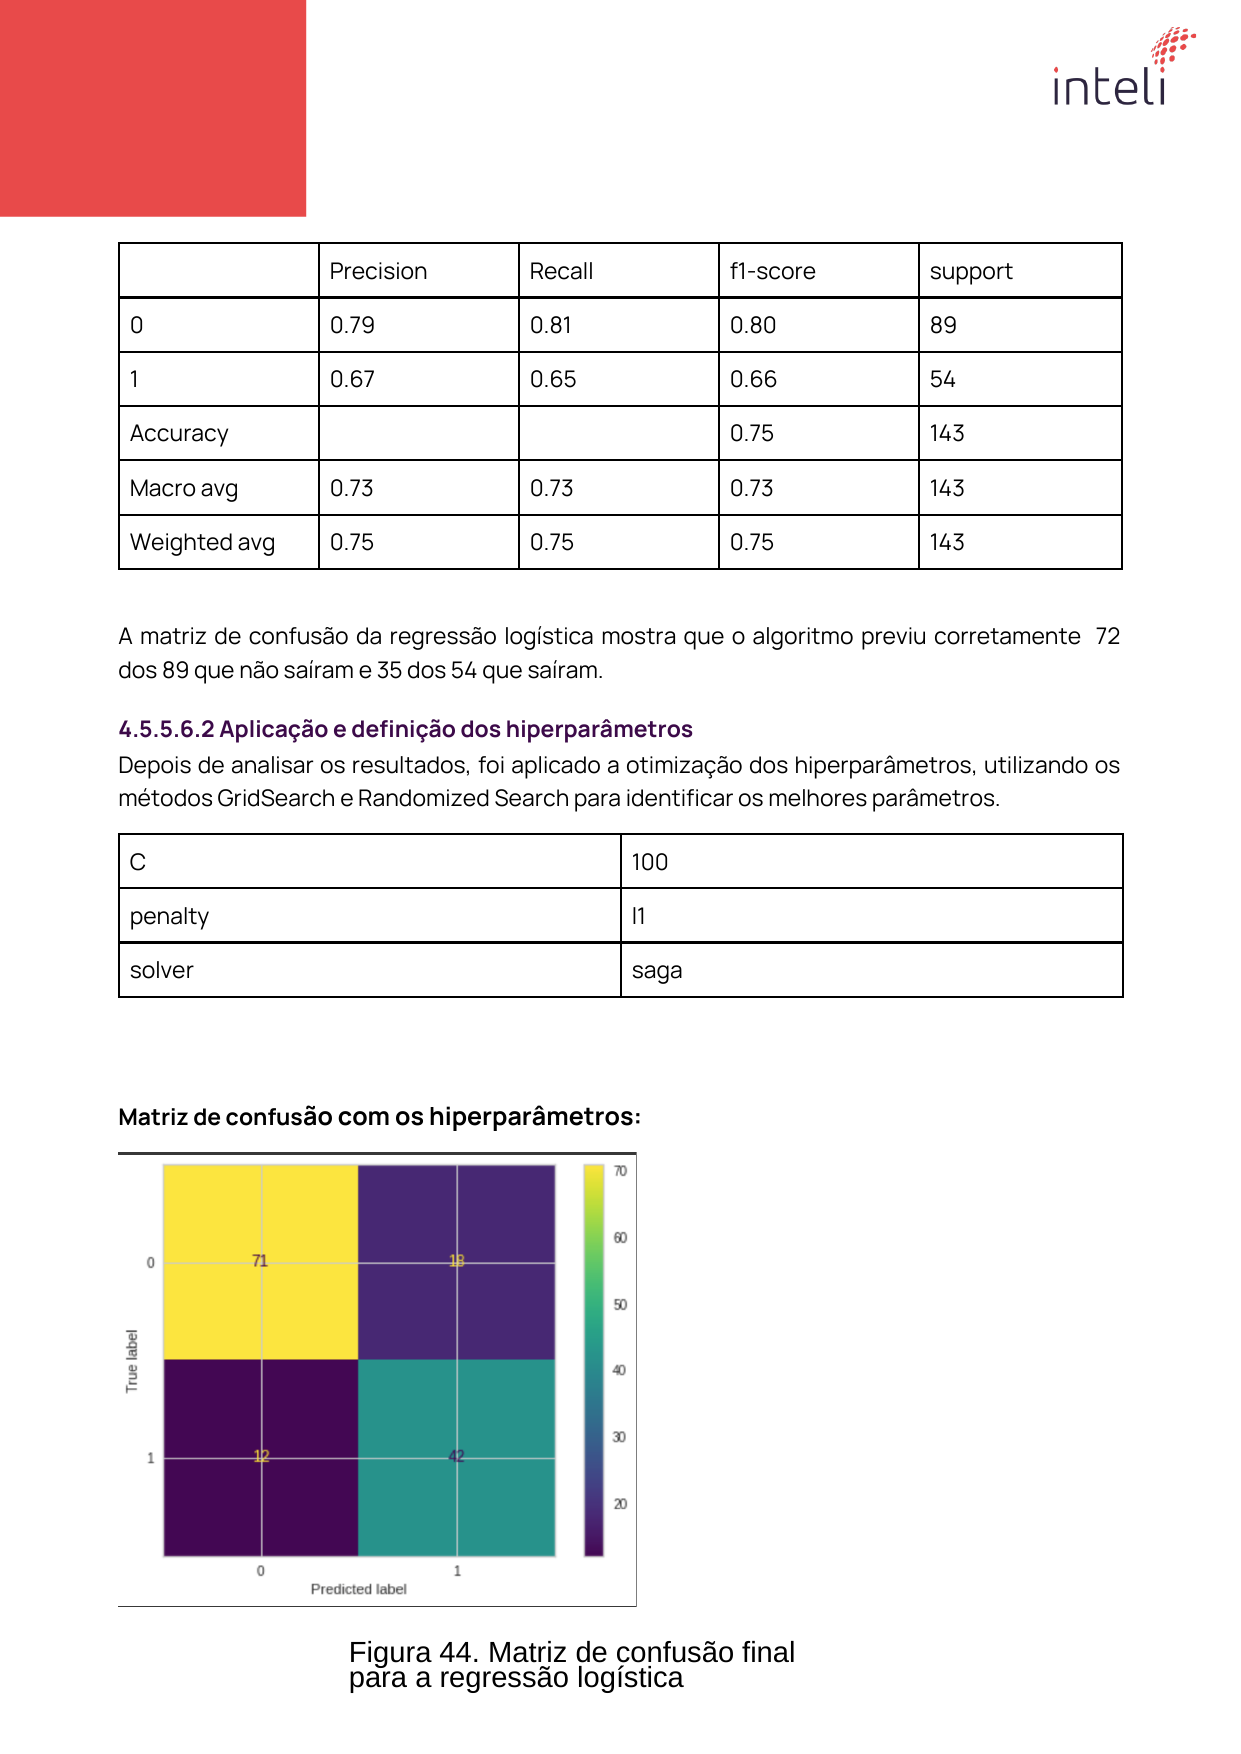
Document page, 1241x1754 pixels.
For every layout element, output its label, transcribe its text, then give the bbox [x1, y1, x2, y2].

table_cell l1 [622, 889, 1122, 941]
table_cell 0.66 [720, 353, 918, 405]
table_cell Weighted avg [120, 516, 318, 568]
table_cell 0.75 [720, 407, 918, 459]
table_cell solver [120, 944, 620, 996]
table_cell [520, 407, 718, 459]
table_cell 0 [120, 299, 318, 351]
table_cell 54 [920, 353, 1121, 405]
table_cell 0.79 [320, 299, 518, 351]
table_cell 0.73 [320, 461, 518, 513]
table_cell 1 [120, 353, 318, 405]
table_cell Accuracy [120, 407, 318, 459]
picture [1054, 27, 1197, 105]
table_cell 0.81 [520, 299, 718, 351]
table_cell 0.75 [720, 516, 918, 568]
table_cell 0.73 [520, 461, 718, 513]
table_header 100 [622, 835, 1122, 887]
text Depois de analisar os resultados, foi aplicado a otimização dos hiperparâmetros, utilizando os métodos GridSearch e Randomized Search para identificar os melhores parâmetros. [118, 748, 1122, 814]
table_header Recall [520, 244, 718, 296]
table_cell 0.67 [320, 353, 518, 405]
table_cell 0.75 [320, 516, 518, 568]
table_cell 143 [920, 516, 1121, 568]
table_header C [120, 835, 620, 887]
table_cell saga [622, 944, 1122, 996]
table_cell 89 [920, 299, 1121, 351]
table_cell [320, 407, 518, 459]
table_cell penalty [120, 889, 620, 941]
text A matriz de confusão da regressão logística mostra que o algoritmo previu corretamente 72 dos 89 que não saíram e 35 dos 54 que saíram. [118, 620, 1122, 686]
text Matriz de confusão com os hiperparâmetros: [118, 1099, 1122, 1133]
table_header support [920, 244, 1121, 296]
table_cell 143 [920, 461, 1121, 513]
picture [0, 0, 307, 217]
table_cell 0.73 [720, 461, 918, 513]
table_cell Macro avg [120, 461, 318, 513]
table_header f1-score [720, 244, 918, 296]
table_cell 143 [920, 407, 1121, 459]
subtitle 4.5.5.6.2 Aplicação e definição dos hiperparâmetros [118, 713, 1122, 744]
table_header Precision [320, 244, 518, 296]
table_header [120, 244, 318, 296]
table_cell 0.80 [720, 299, 918, 351]
table_cell 0.65 [520, 353, 718, 405]
table_cell 0.75 [520, 516, 718, 568]
picture [118, 1152, 637, 1607]
